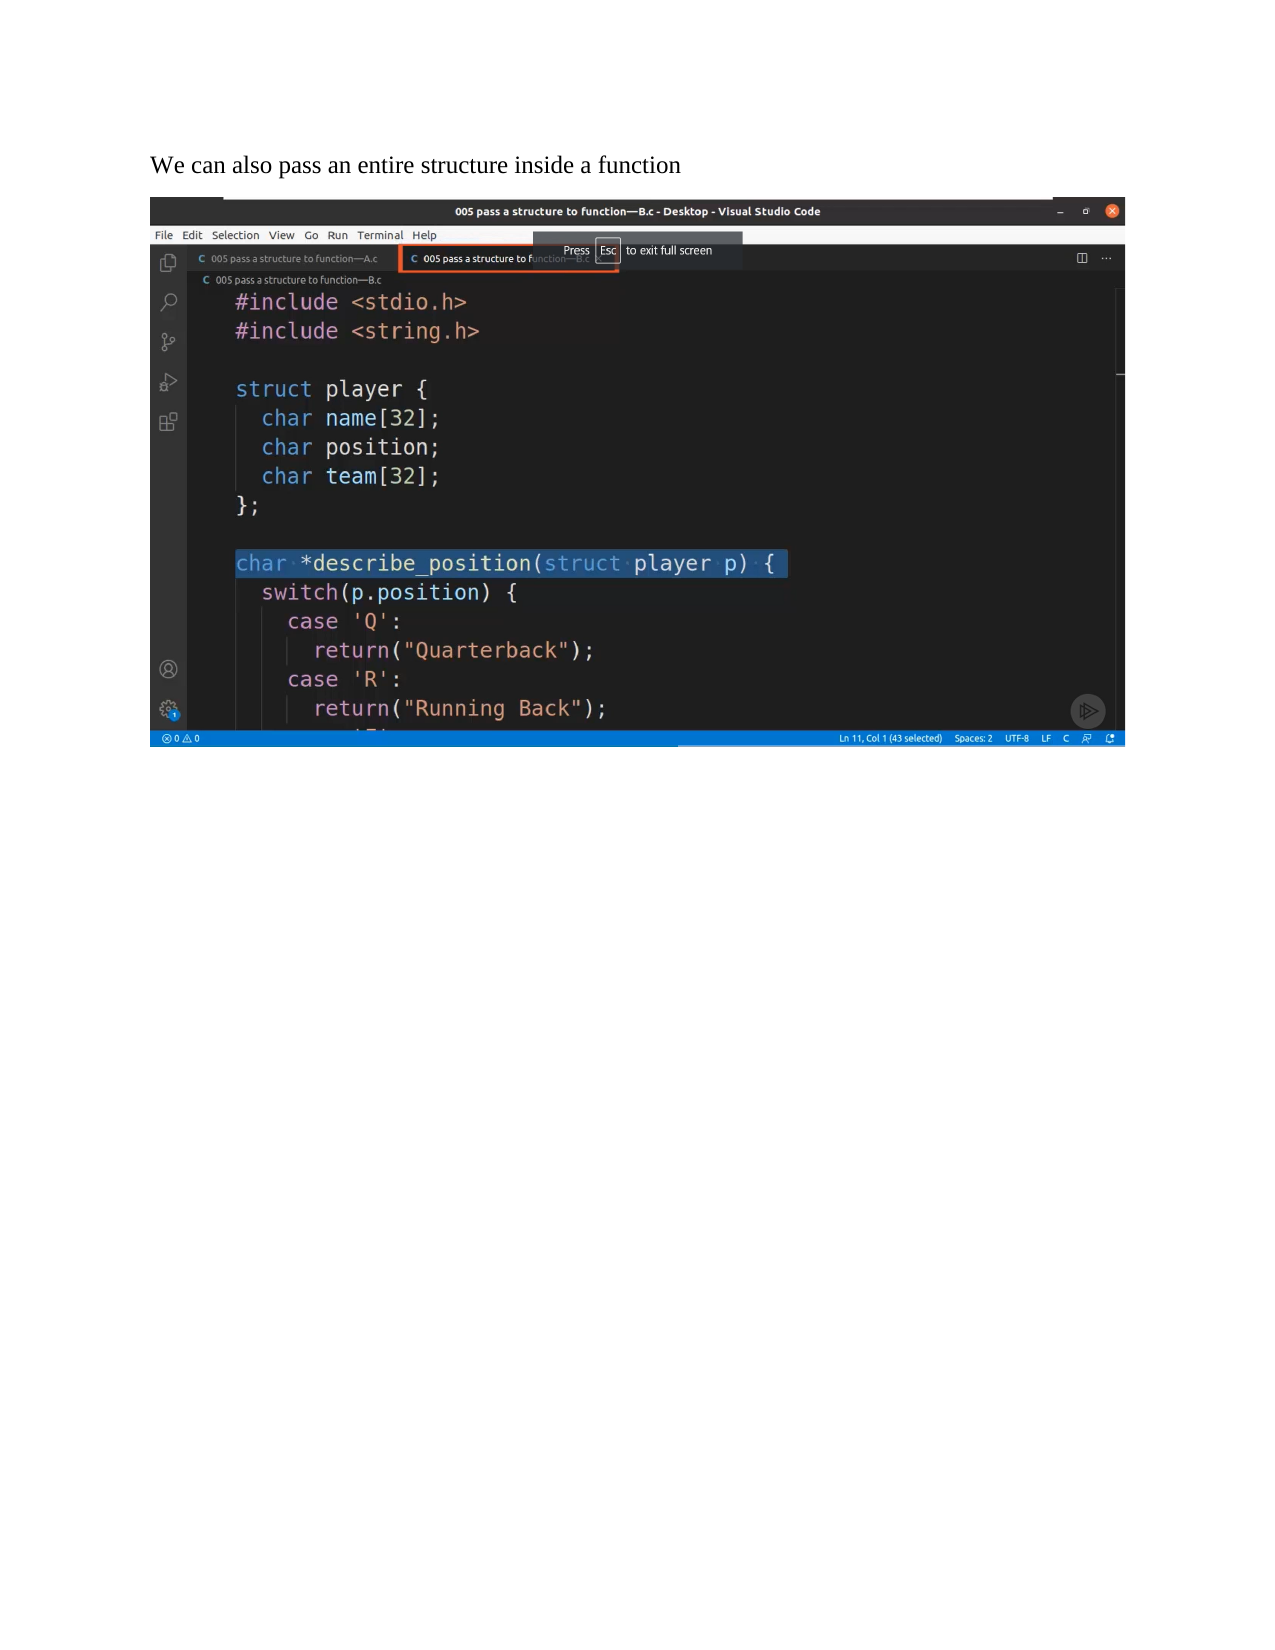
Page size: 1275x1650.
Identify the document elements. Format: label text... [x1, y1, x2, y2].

picture [150, 197, 1125, 747]
text We can also pass an entire structure inside a function [150, 150, 1125, 179]
